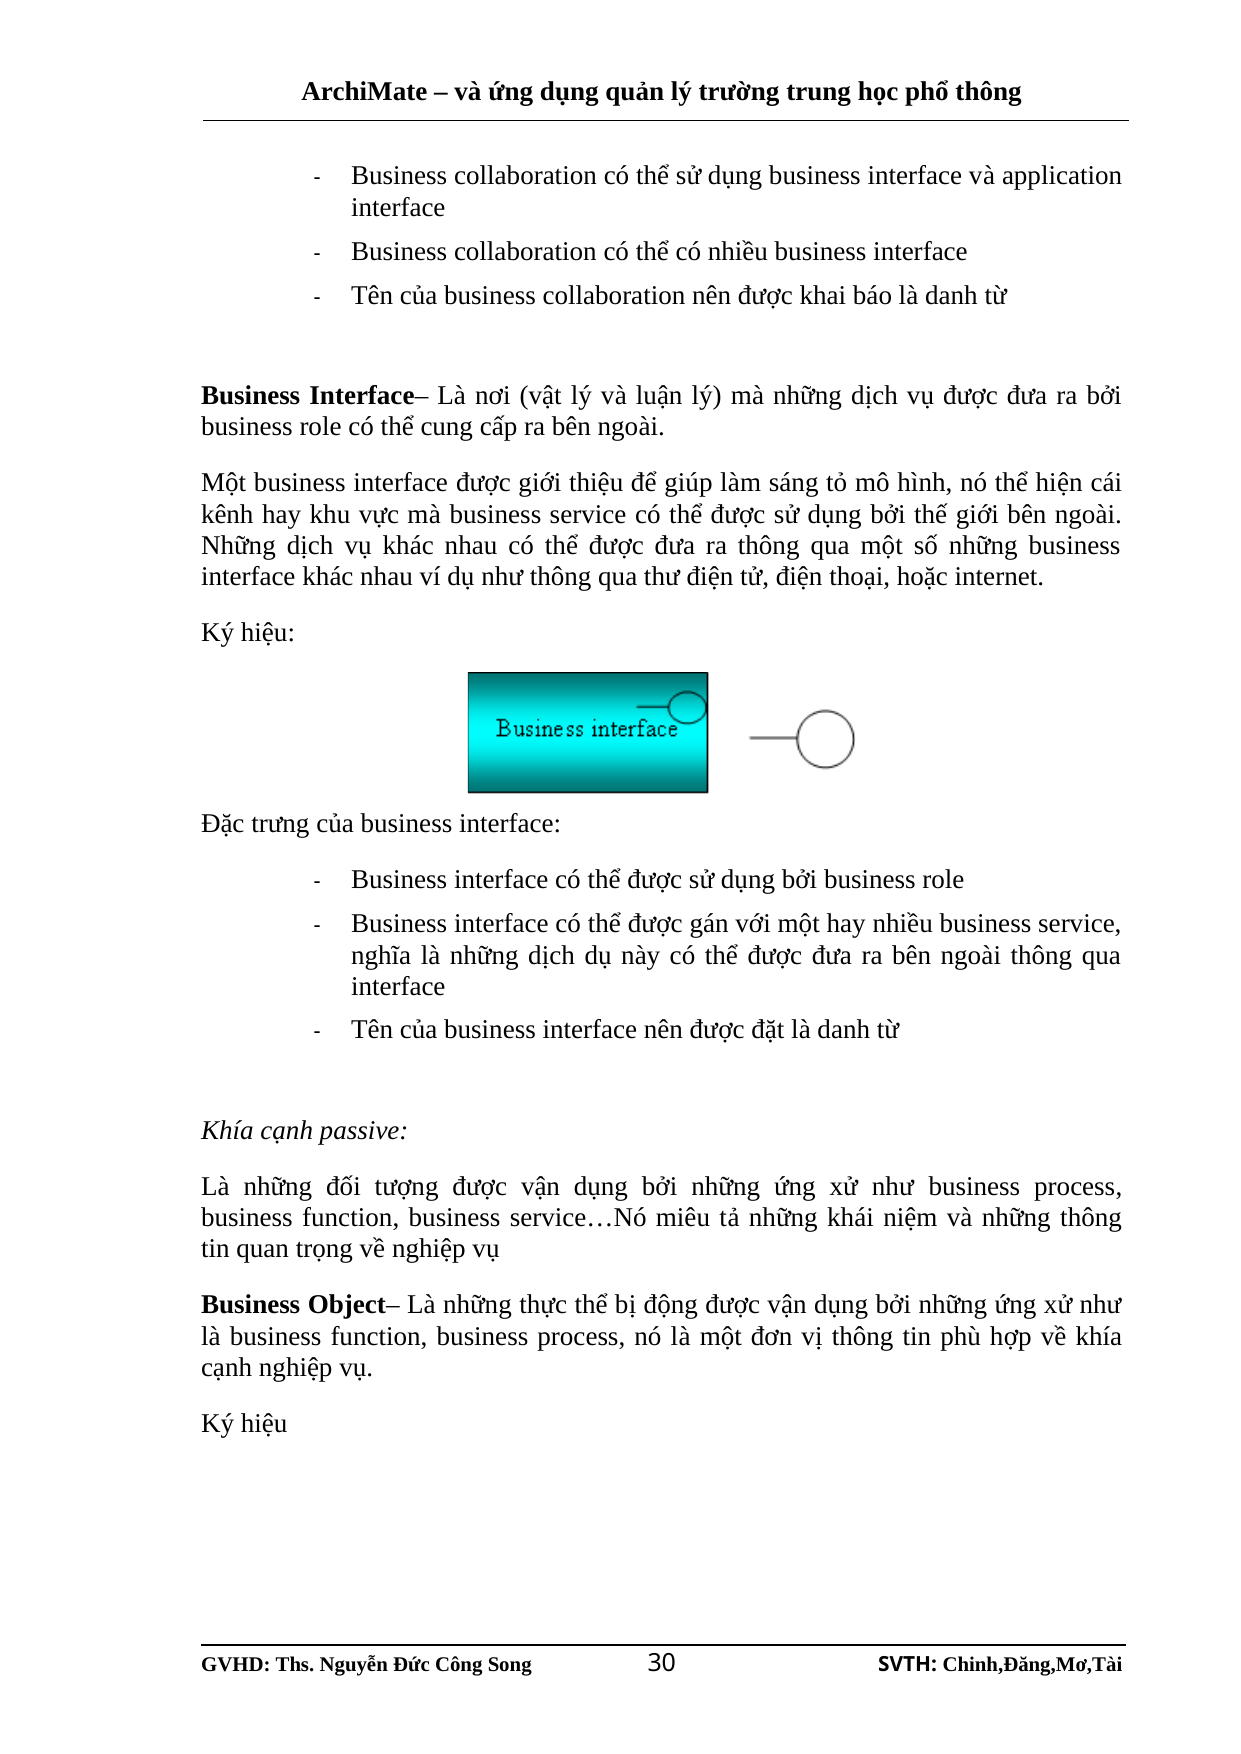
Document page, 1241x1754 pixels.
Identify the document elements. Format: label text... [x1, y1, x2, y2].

text Đặc trưng của business interface: [201, 807, 1122, 838]
text Business collaboration có thể có nhiều business interface [313, 235, 1122, 266]
text Business interface có thể được gán với một hay nhiều business service, nghĩa là những dịch dụ này có thể được đưa ra bên ngoài thông qua interface [313, 907, 1122, 1001]
text Tên của business interface nên được đặt là danh từ [313, 1013, 1122, 1045]
text Business interface có thể được sử dụng bởi business role [313, 863, 1122, 894]
text Business collaboration có thể sử dụng business interface và application interface [313, 159, 1122, 222]
text Khía cạnh passive: [201, 1114, 1122, 1145]
text Một business interface được giới thiệu để giúp làm sáng tỏ mô hình, nó thể hiện cái kênh hay khu vực mà business service có thể được sử dụng bởi thế giới bên ngoài. Những dịch vụ khác nhau có thể được đưa ra thông qua một số những business interface khác nhau ví dụ như thông qua thư điện tử, điện thoại, hoặc internet. [201, 467, 1122, 591]
text Là những đối tượng được vận dụng bởi những ứng xử như business process, business function, business service…Nó miêu tả những khái niệm và những thông tin quan trọng về nghiệp vụ [201, 1170, 1122, 1263]
text Business Interface– Là nơi (vật lý và luận lý) mà những dịch vụ được đưa ra bởi business role có thể cung cấp ra bên ngoài. [201, 379, 1122, 442]
picture [467, 672, 856, 795]
text Ký hiệu [201, 1407, 1122, 1438]
text Business Object– Là những thực thể bị động được vận dụng bởi những ứng xử như là business function, business process, nó là một đơn vị thông tin phù hợp về khía cạnh nghiệp vụ. [201, 1288, 1122, 1382]
text Ký hiệu: [201, 616, 1122, 647]
text Tên của business collaboration nên được khai báo là danh từ [313, 279, 1122, 311]
